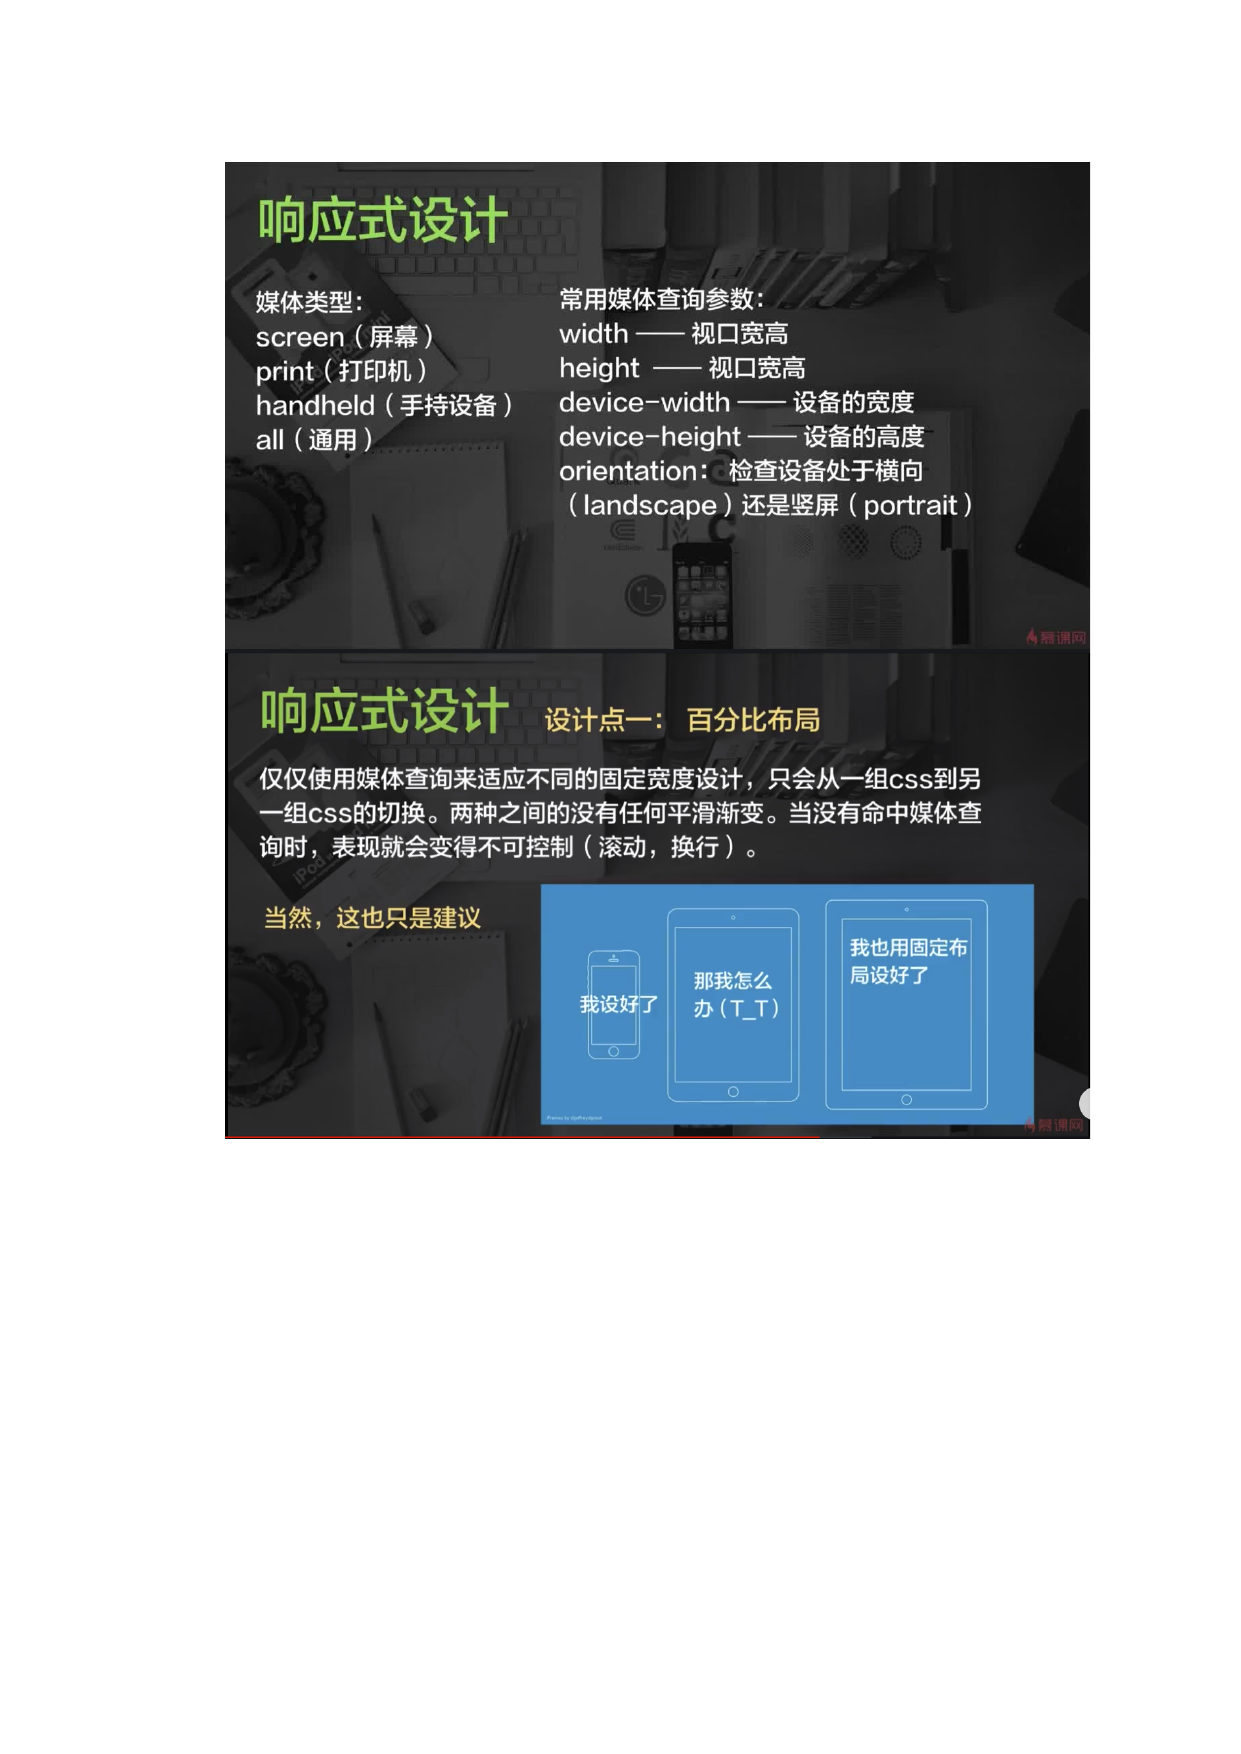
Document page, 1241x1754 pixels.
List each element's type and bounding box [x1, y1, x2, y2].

picture [225, 162, 1091, 1139]
